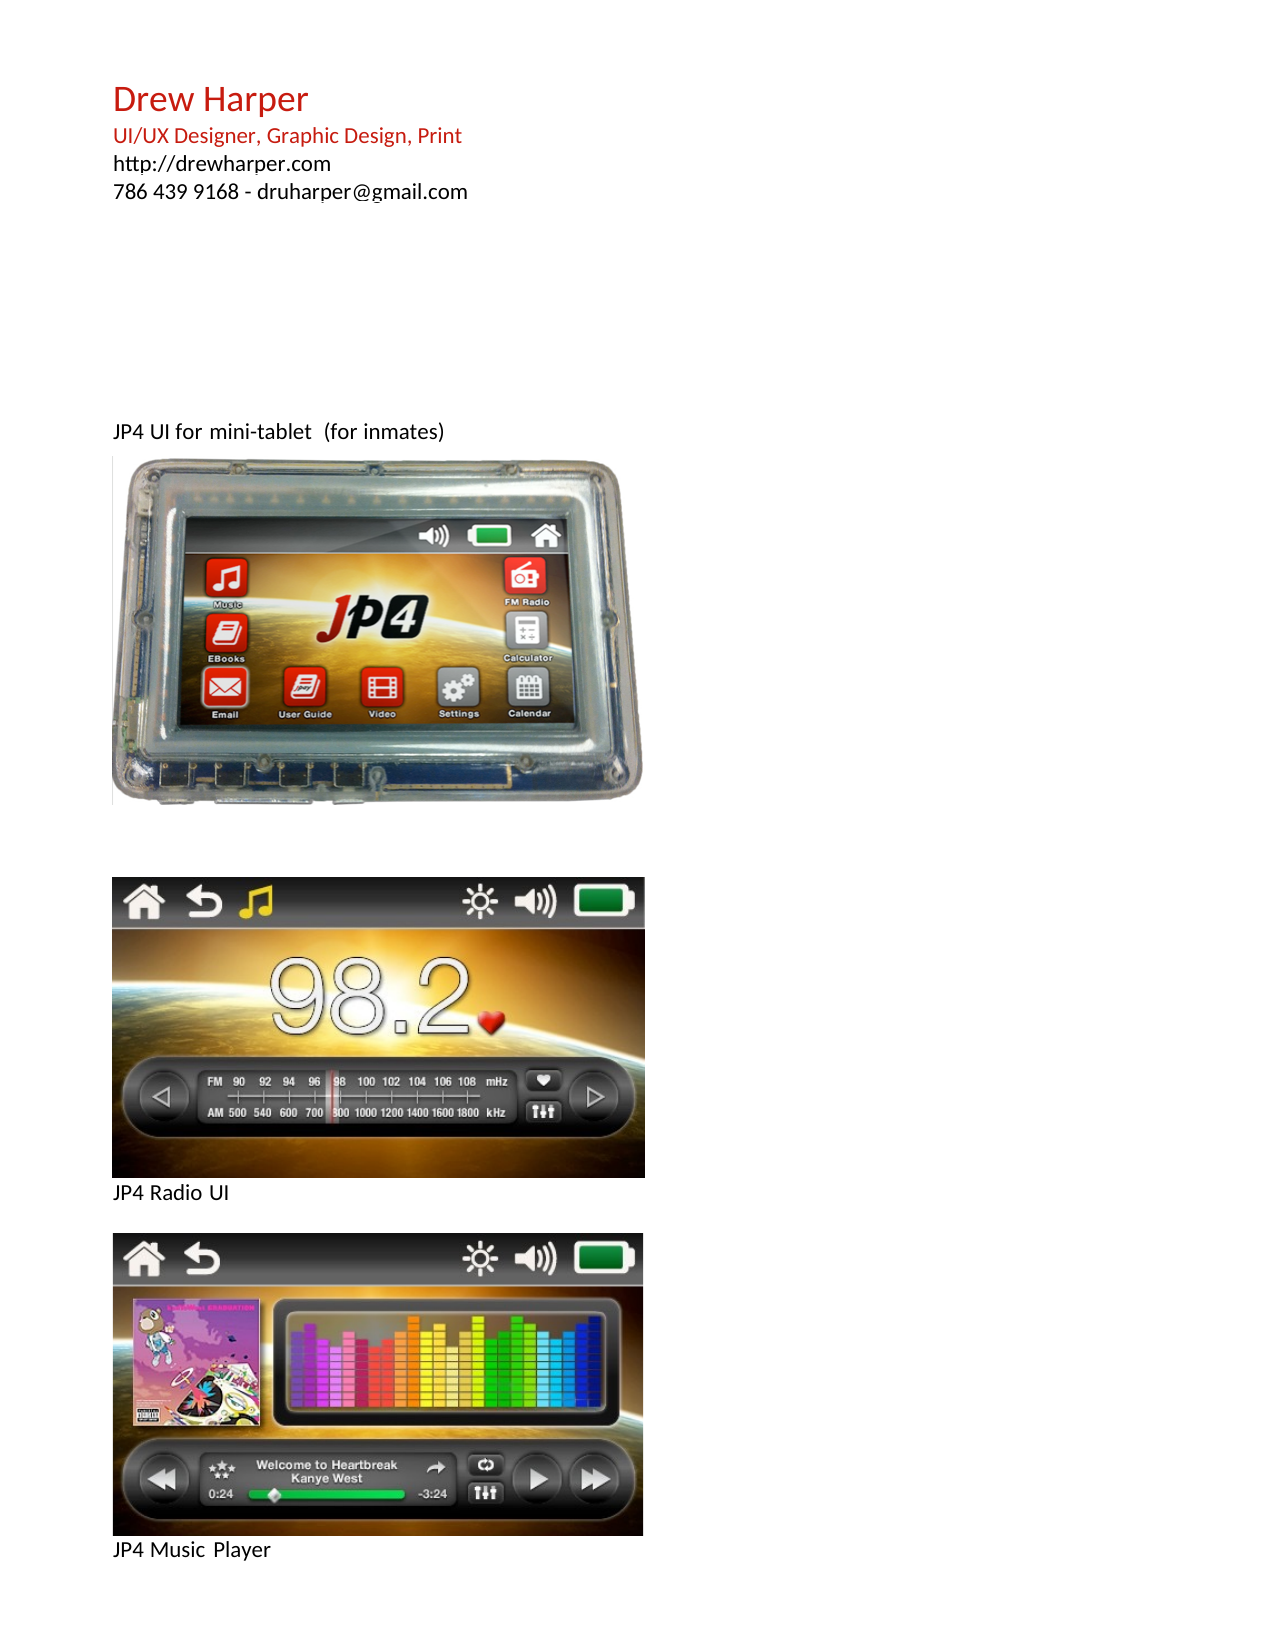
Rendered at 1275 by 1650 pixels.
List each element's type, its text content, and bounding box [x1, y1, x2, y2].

text JP4 Music Player [113, 1535, 1162, 1563]
text JP4 UI for mini-tablet (for inmates) [113, 253, 1162, 444]
picture [112, 1233, 644, 1536]
text JP4 Radio UI [113, 1178, 1162, 1206]
picture [112, 456, 645, 1178]
